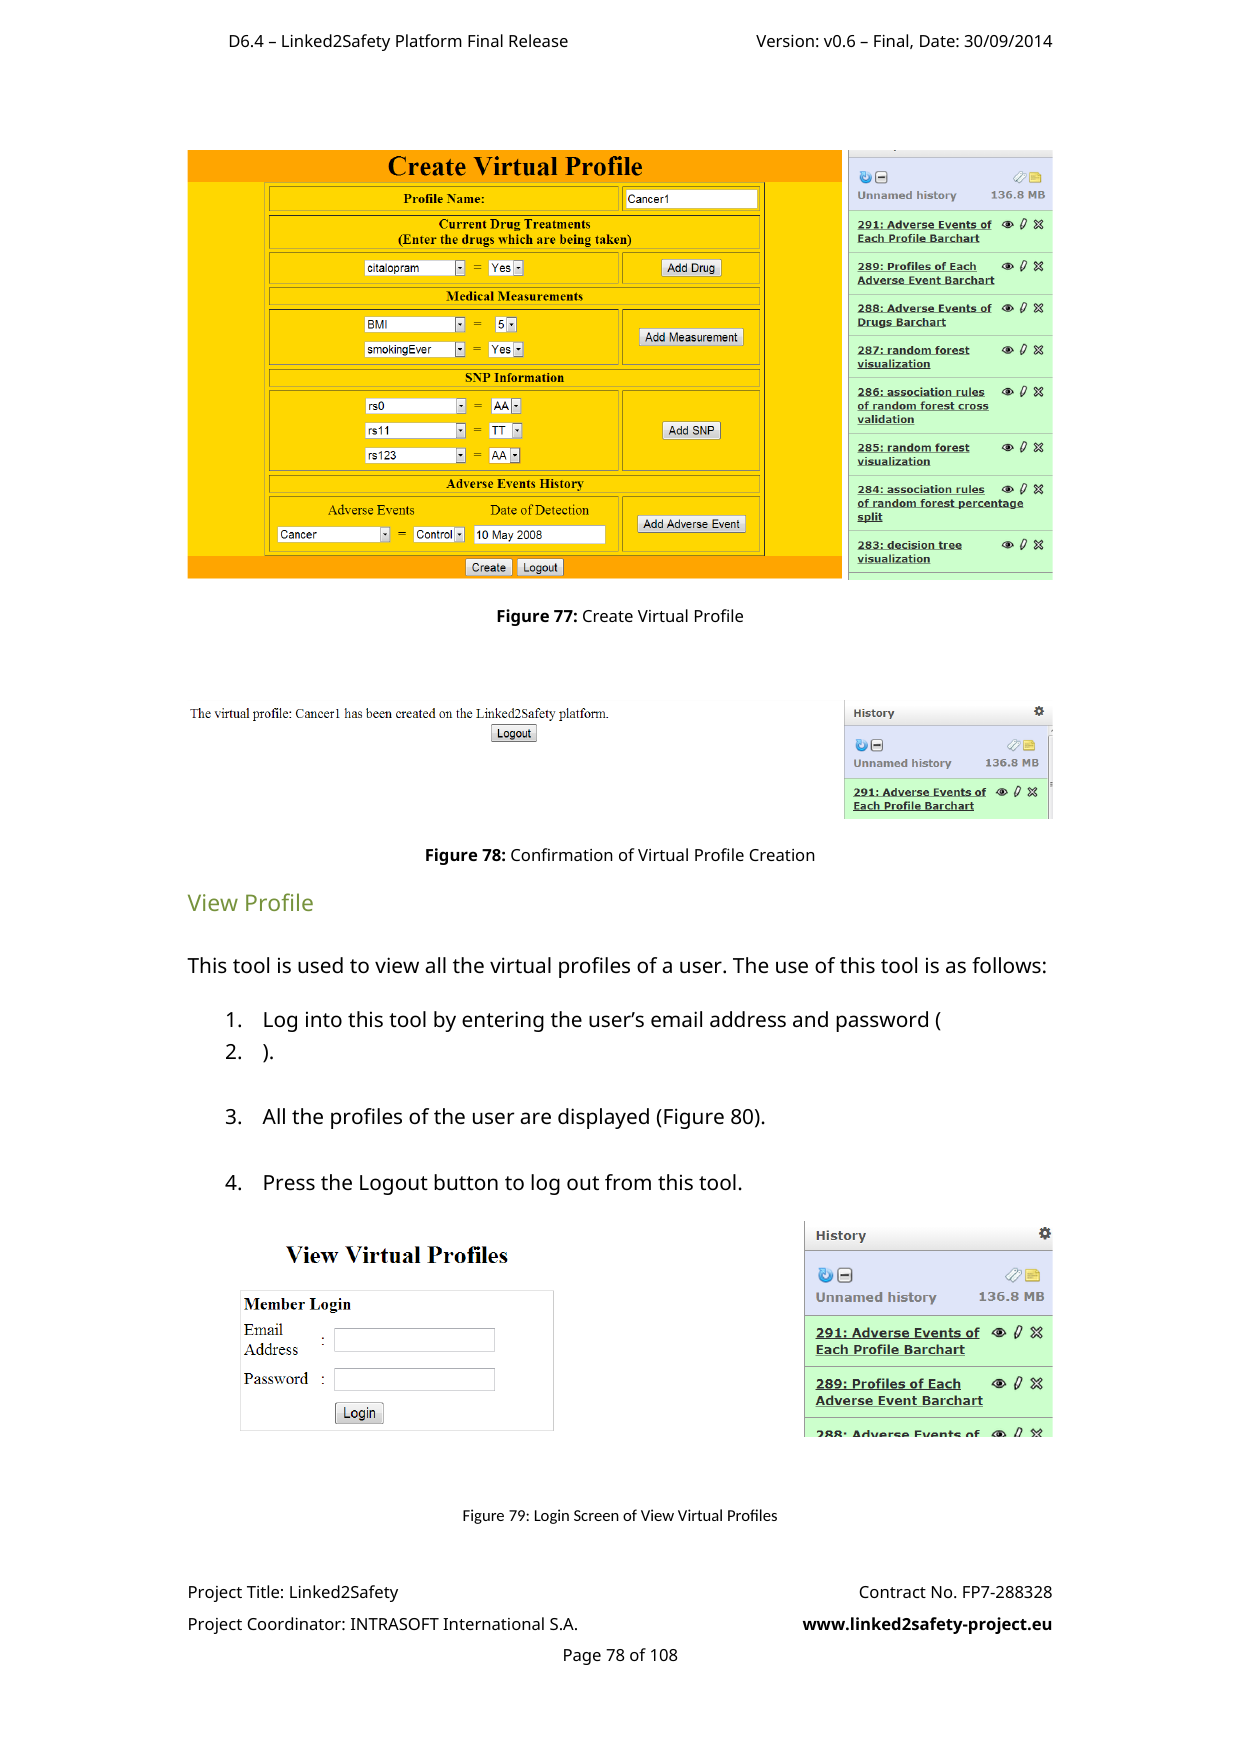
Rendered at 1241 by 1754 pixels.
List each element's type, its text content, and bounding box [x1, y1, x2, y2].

list Log into this tool by entering the user’s email address and password ( [225, 1005, 1053, 1033]
list All the profiles of the user are displayed (Figure 80). [225, 1102, 1053, 1131]
picture [187, 1221, 1053, 1437]
list Figure 79). [225, 1037, 1053, 1066]
list Press the Logout button to log out from this tool. [225, 1168, 1053, 1196]
text Figure 77: Create Virtual Profile [187, 604, 1053, 627]
text This tool is used to view all the virtual profiles of a user. The use of this tool is as follows: [187, 951, 1053, 980]
text Figure 78: Confirmation of Virtual Profile Creation [187, 844, 1053, 866]
text Figure 79: Login Screen of View Virtual Profiles [187, 1506, 1053, 1526]
subtitle View Profile [187, 887, 1053, 918]
picture [187, 700, 1053, 819]
picture [187, 150, 1053, 580]
